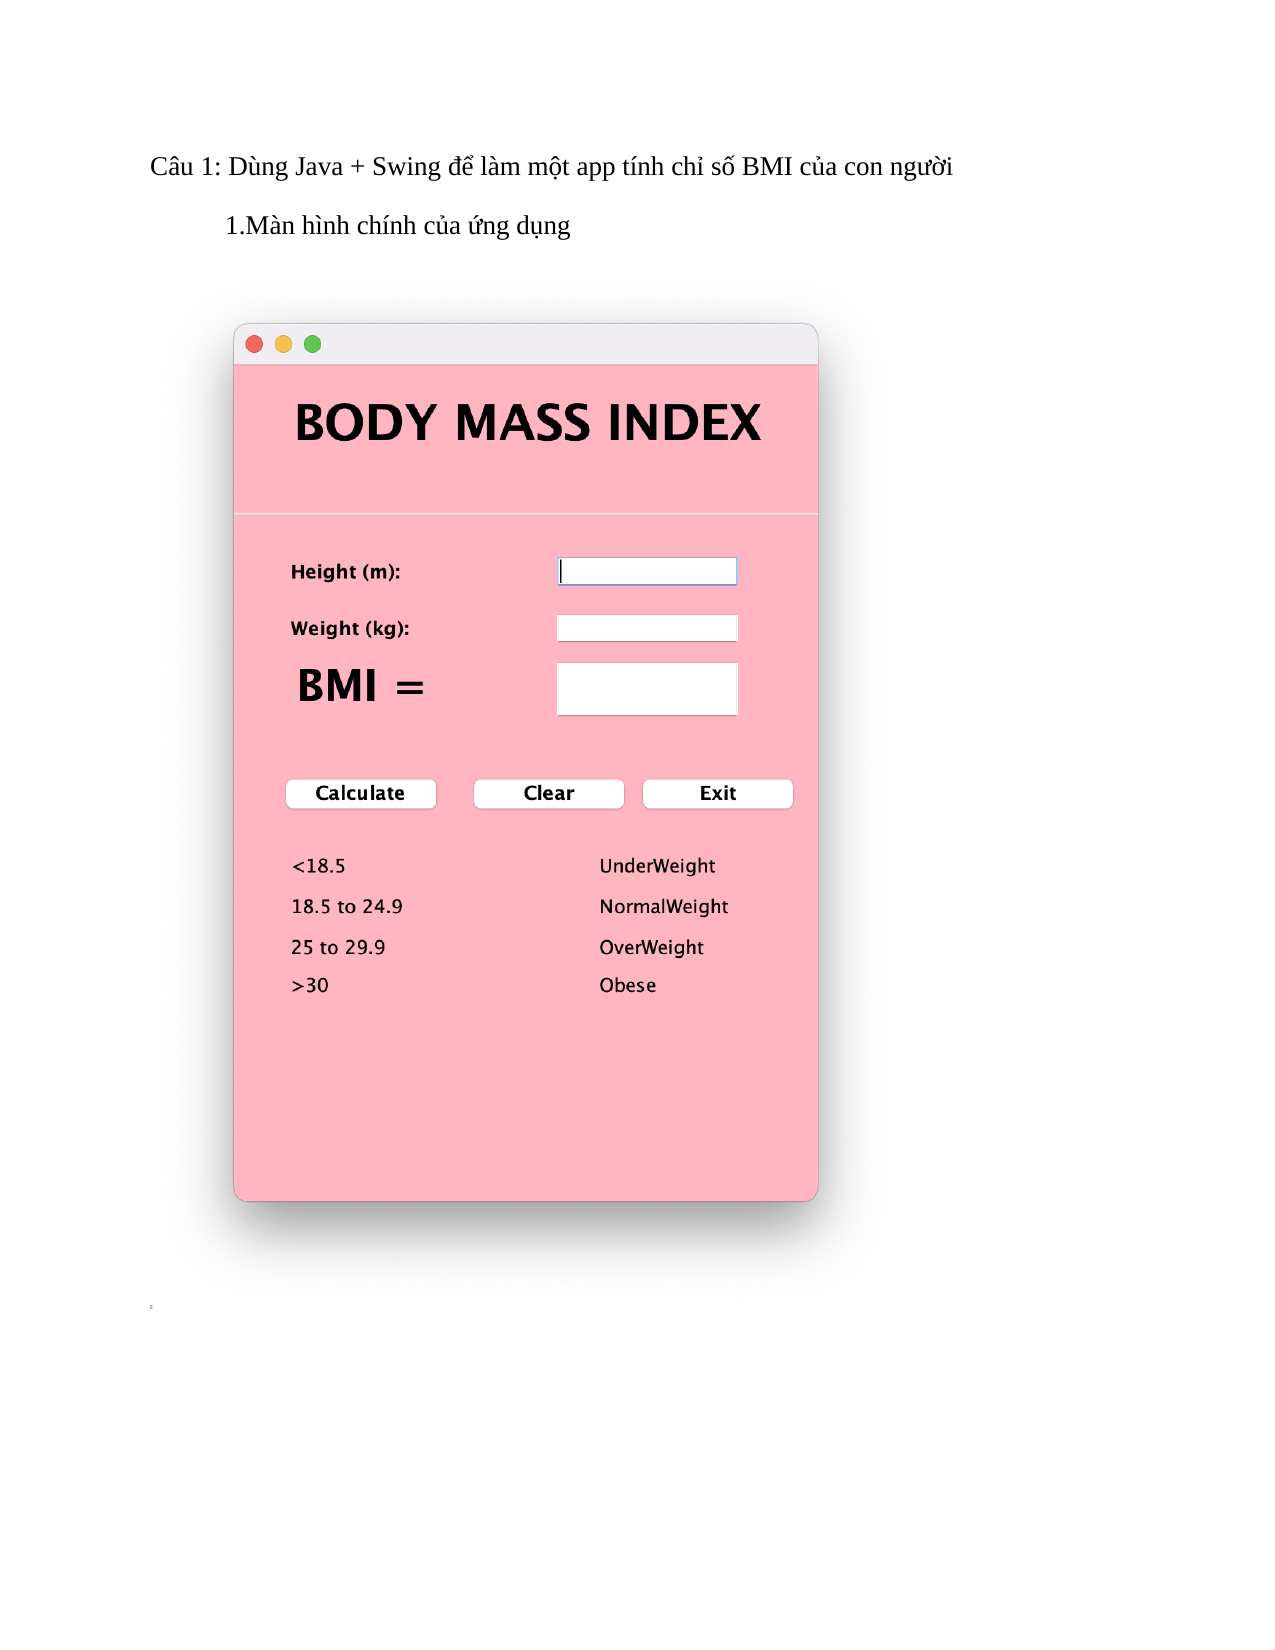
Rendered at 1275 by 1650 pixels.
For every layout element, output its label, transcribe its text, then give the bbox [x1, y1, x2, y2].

picture [150, 268, 899, 1309]
text 1.Màn hình chính của ứng dụng [150, 209, 1125, 240]
text Câu 1: Dùng Java + Swing để làm một app tính chỉ số BMI của con người [150, 150, 1125, 181]
